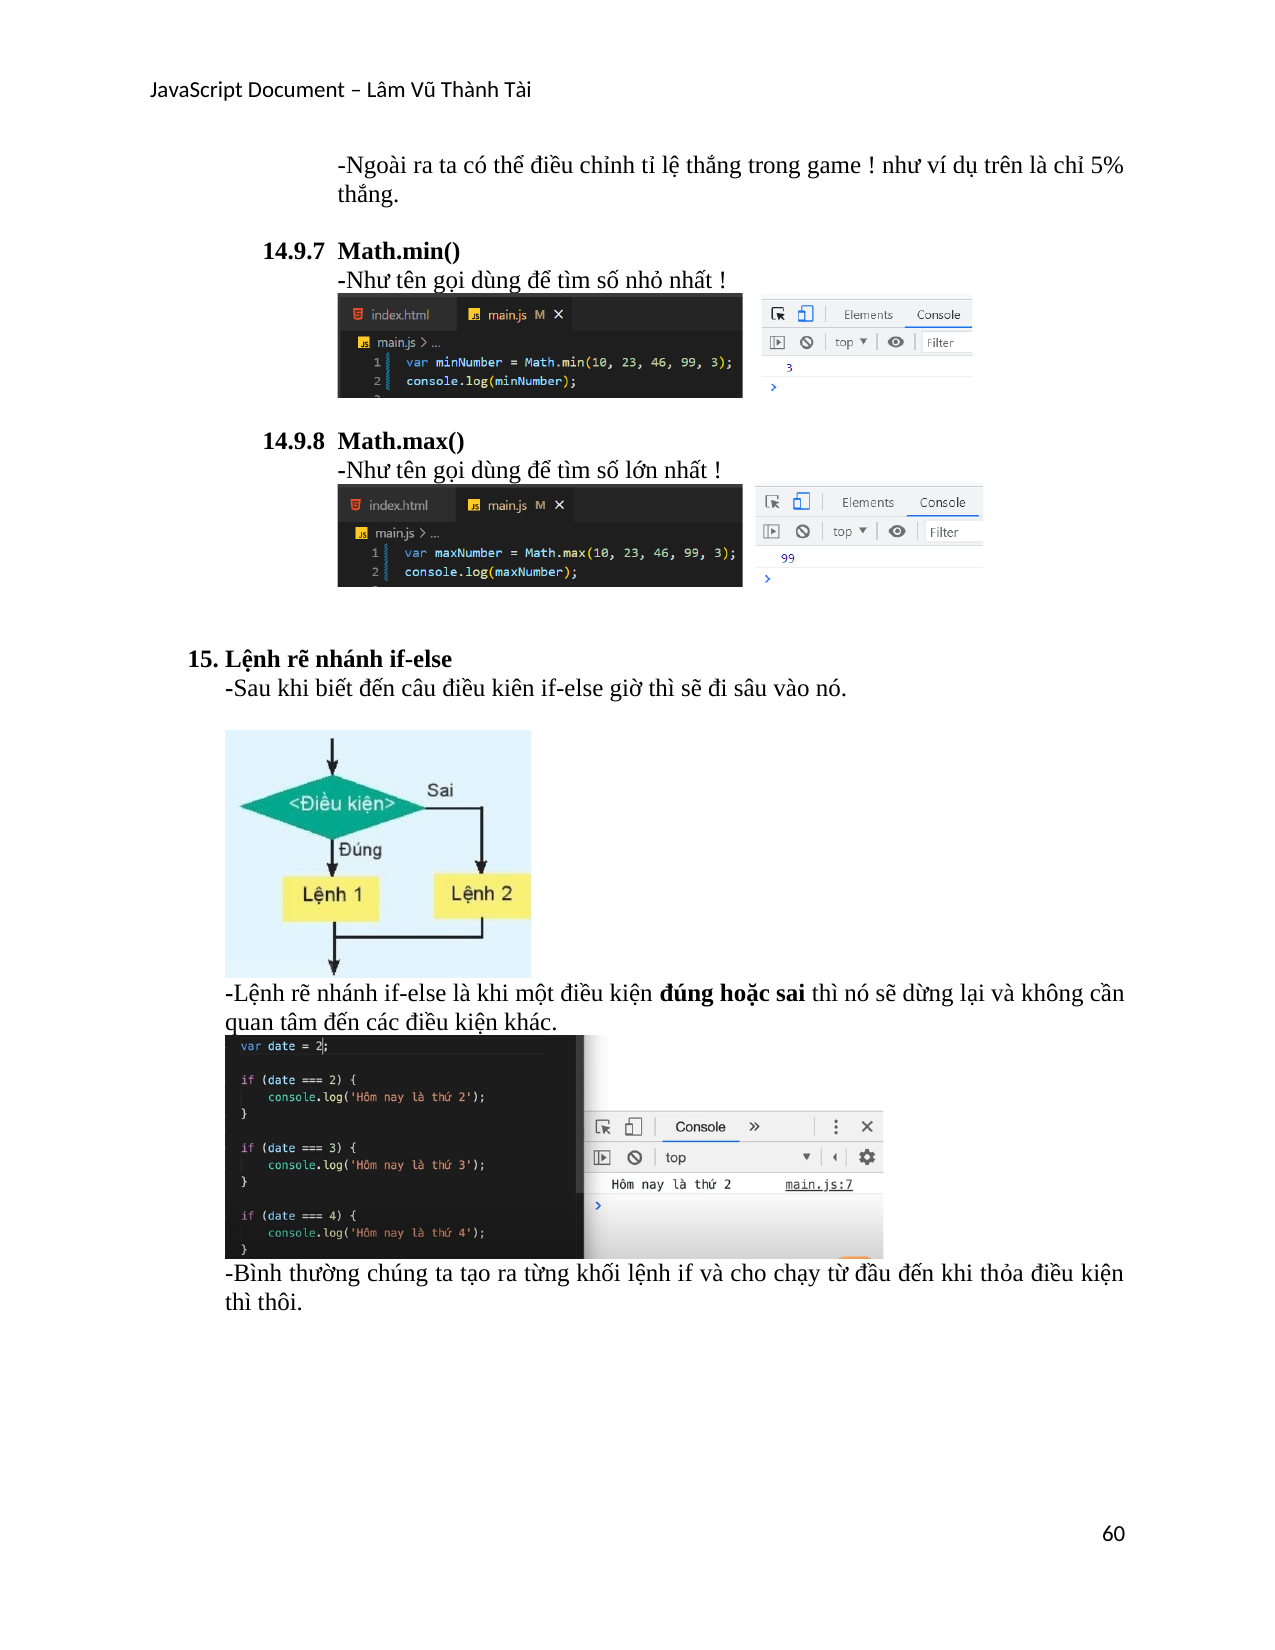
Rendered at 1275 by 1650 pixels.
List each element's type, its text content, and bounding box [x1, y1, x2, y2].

list -Ngoài ra ta có thể điều chỉnh tỉ lệ thắng trong game ! như ví dụ trên là chỉ 5% thắng. [337, 150, 1125, 207]
list -Sau khi biết đến câu điều kiên if-else giờ thì sẽ đi sâu vào nó. [225, 673, 1125, 702]
text -Bình thường chúng ta tạo ra từng khối lệnh if và cho chạy từ đầu đến khi thỏa điều kiện thì thôi. [225, 1258, 1125, 1316]
list Lệnh rẽ nhánh if-else [187, 644, 1125, 673]
picture [225, 730, 532, 978]
list -Lệnh rẽ nhánh if-else là khi một điều kiện đúng hoặc sai thì nó sẽ dừng lại và không cần quan tâm đến các điều kiện khác. [225, 978, 1125, 1035]
list -Như tên gọi dùng để tìm số lớn nhất ! [337, 455, 1125, 483]
list Math.max() [262, 426, 1125, 455]
picture [225, 1035, 884, 1259]
picture [755, 483, 984, 587]
picture [337, 293, 743, 398]
list -Như tên gọi dùng để tìm số nhỏ nhất ! [337, 265, 1125, 294]
list Math.min() [262, 236, 1125, 265]
picture [337, 484, 743, 587]
picture [761, 294, 973, 398]
